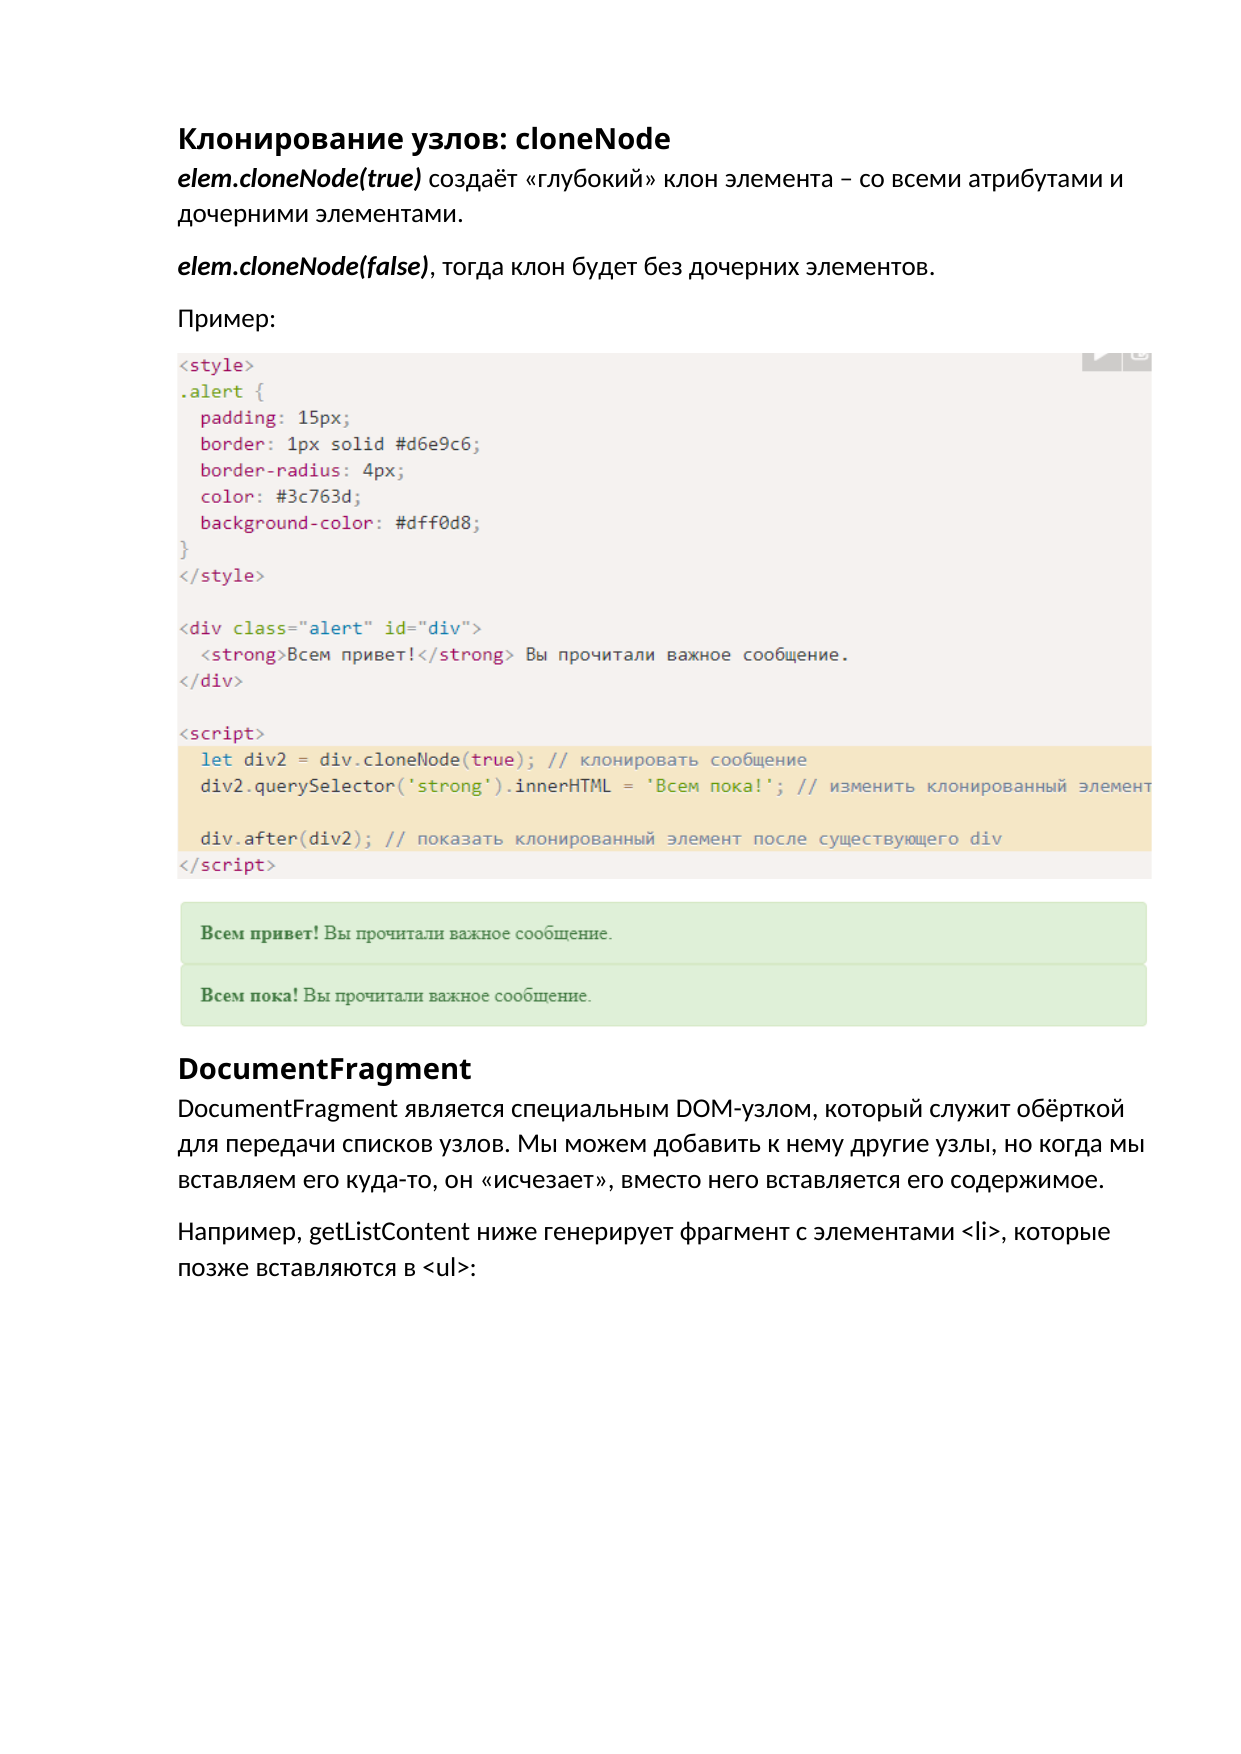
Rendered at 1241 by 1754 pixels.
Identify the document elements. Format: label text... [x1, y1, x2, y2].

text elem.cloneNode(false), тогда клон будет без дочерних элементов. [177, 249, 1152, 282]
subtitle Клонирование узлов: cloneNode [177, 118, 1152, 158]
subtitle DocumentFragment [177, 1048, 1152, 1088]
picture [177, 898, 1152, 1029]
text DocumentFragment является специальным DOM-узлом, который служит обёрткой для передачи списков узлов. Мы можем добавить к нему другие узлы, но когда мы вставляем его куда-то, он «исчезает», вместо него вставляется его содержимое. [177, 1091, 1152, 1195]
picture [177, 353, 1152, 879]
text Например, getListContent ниже генерирует фрагмент с элементами <li>, которые позже вставляются в <ul>: [177, 1214, 1152, 1283]
text elem.cloneNode(true) создаёт «глубокий» клон элемента – со всеми атрибутами и дочерними элементами. [177, 161, 1152, 229]
text Пример: [177, 301, 1152, 334]
